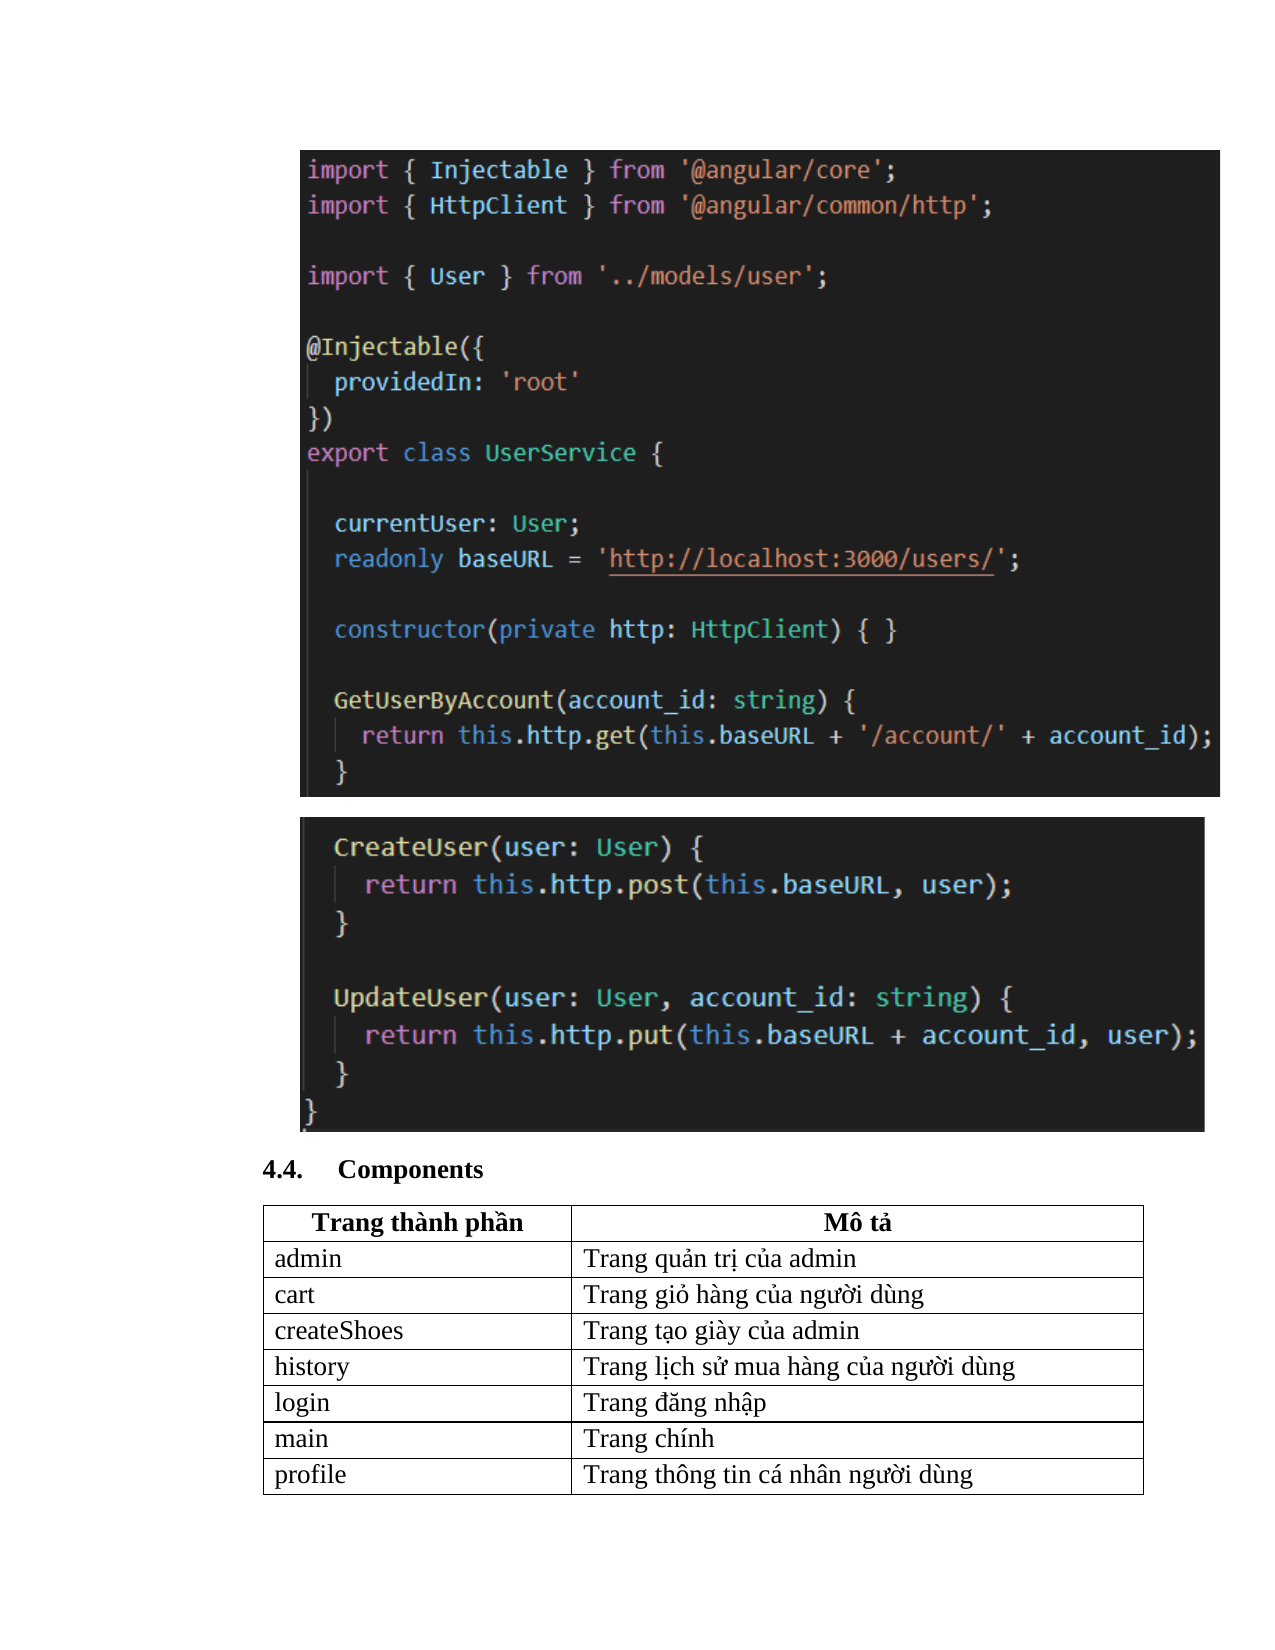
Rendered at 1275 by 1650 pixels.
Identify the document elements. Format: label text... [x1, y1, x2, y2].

picture [300, 817, 1205, 1132]
table_cell cart [264, 1278, 571, 1313]
list Components [262, 1153, 1125, 1184]
table_cell createShoes [264, 1314, 571, 1349]
table_cell Trang quản trị của admin [572, 1242, 1143, 1277]
table_cell Trang thông tin cá nhân người dùng [572, 1459, 1143, 1493]
table_cell Trang lịch sử mua hàng của người dùng [572, 1350, 1143, 1385]
table_header Mô tả [572, 1206, 1143, 1241]
table_cell admin [264, 1242, 571, 1277]
picture [300, 150, 1221, 797]
table_cell Trang đăng nhập [572, 1386, 1143, 1421]
table_cell Trang chính [572, 1423, 1143, 1457]
table_cell Trang giỏ hàng của người dùng [572, 1278, 1143, 1313]
table_cell profile [264, 1459, 571, 1493]
table_cell main [264, 1423, 571, 1457]
table_cell Trang tạo giày của admin [572, 1314, 1143, 1349]
table_cell history [264, 1350, 571, 1385]
table_header Trang thành phần [264, 1206, 571, 1241]
table_cell login [264, 1386, 571, 1421]
